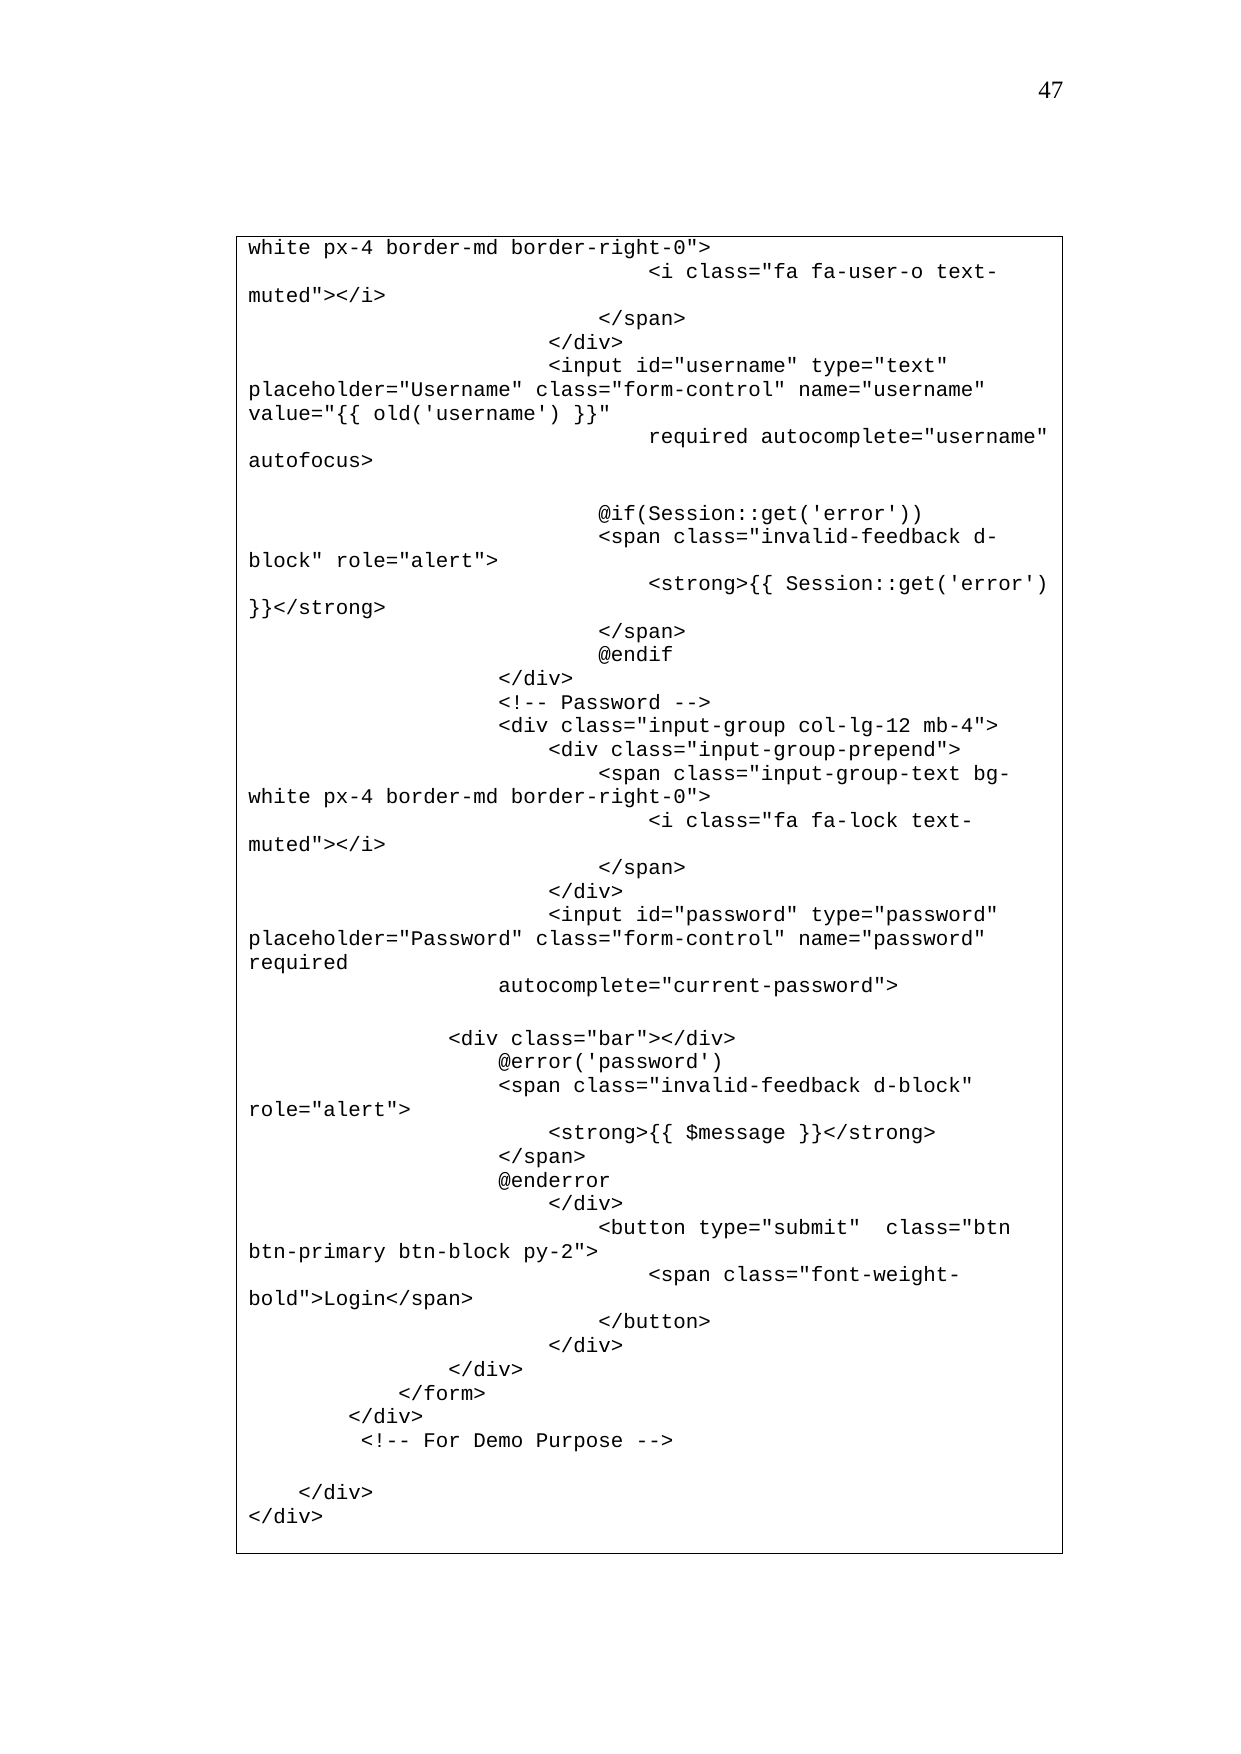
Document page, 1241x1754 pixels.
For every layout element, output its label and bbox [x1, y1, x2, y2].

table_header [237, 237, 1062, 1553]
